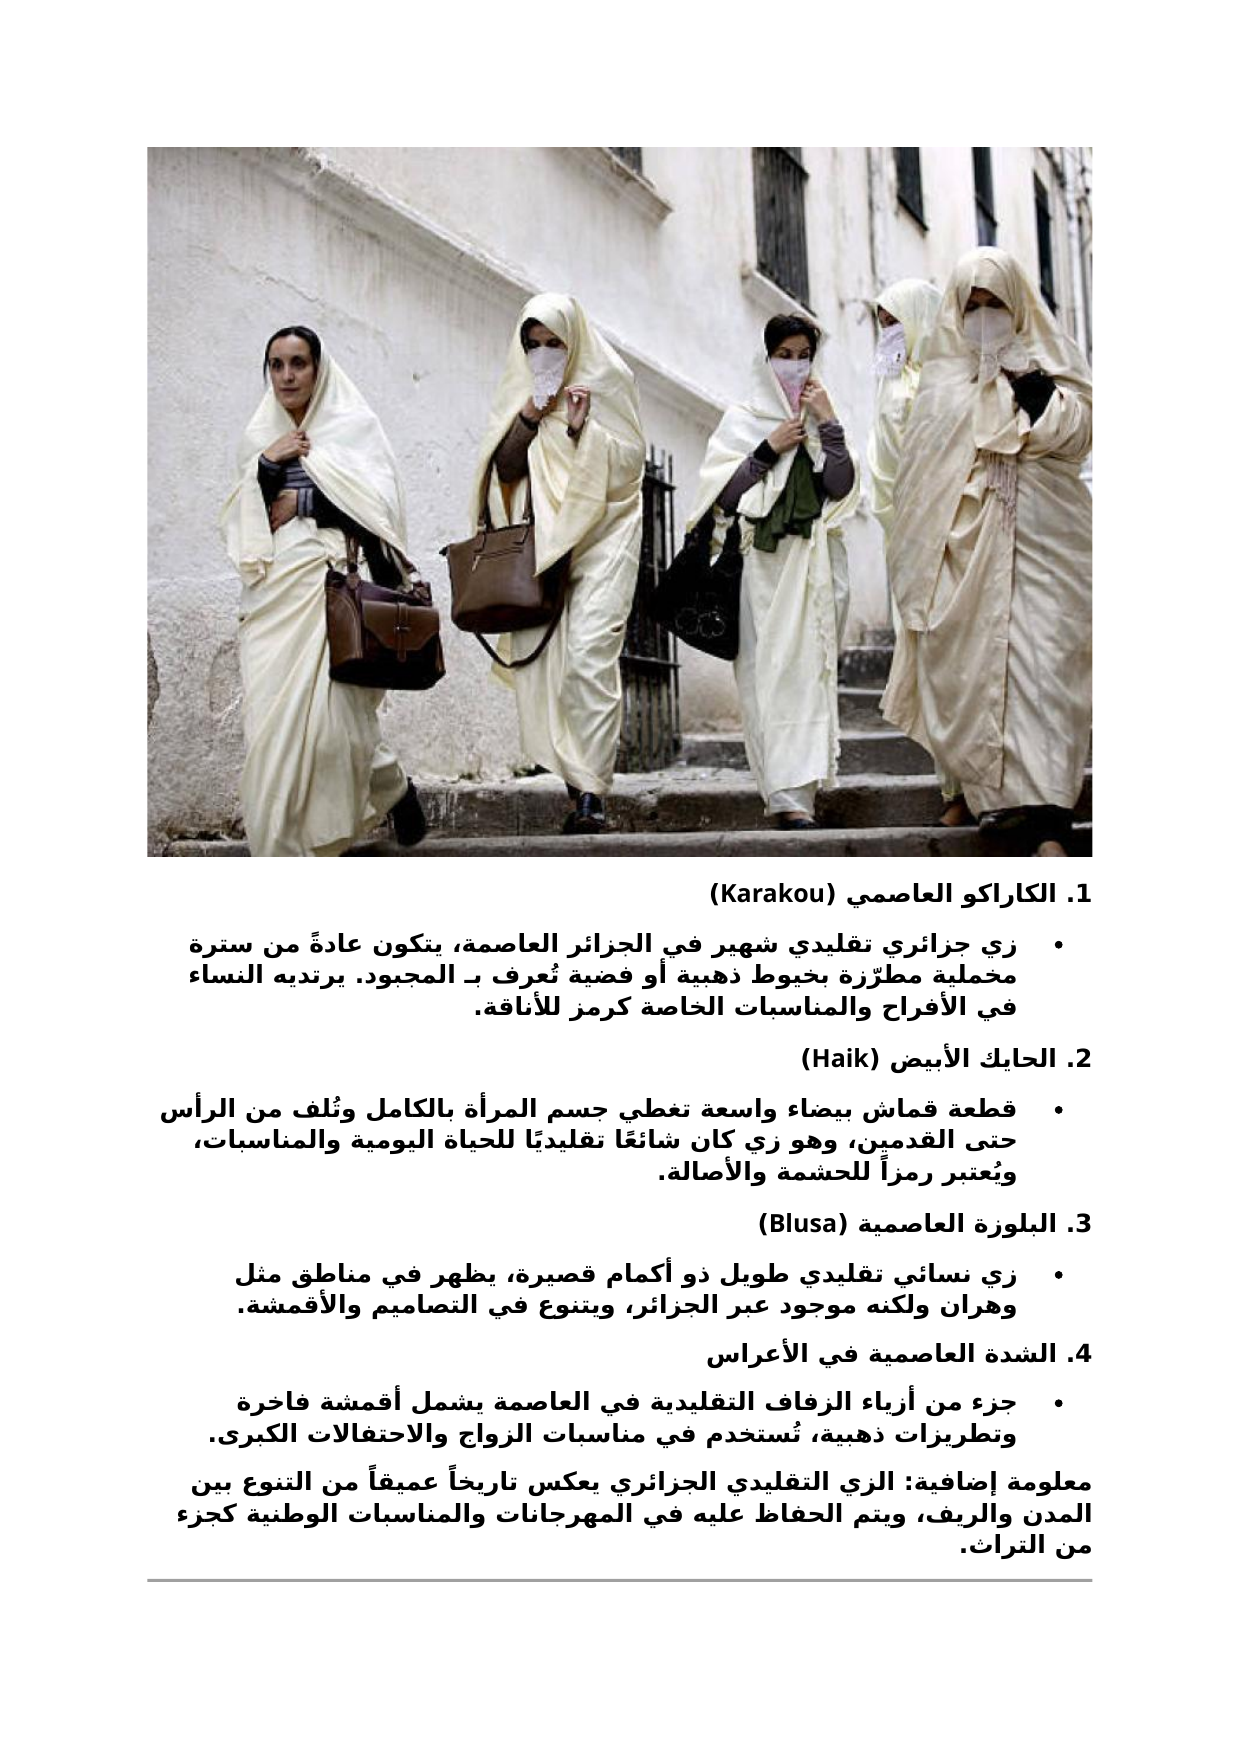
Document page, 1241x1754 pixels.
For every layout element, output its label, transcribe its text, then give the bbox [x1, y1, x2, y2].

text 4. الشدة العاصمية في الأعراس [148, 1339, 1093, 1368]
list قطعة قماش بيضاء واسعة تغطي جسم المرأة بالكامل وتُلف من الرأس حتى القدمين، وهو زي كان شائعًا تقليديًا للحياة اليومية والمناسبات، ويُعتبر رمزاً للحشمة والأصالة. [148, 1094, 1055, 1186]
picture [147, 147, 1093, 857]
list جزء من أزياء الزفاف التقليدية في العاصمة يشمل أقمشة فاخرة وتطريزات ذهبية، تُستخدم في مناسبات الزواج والاحتفالات الكبرى. [148, 1387, 1055, 1448]
text 2. الحايك الأبيض (Haik) [148, 1040, 1093, 1074]
list زي جزائري تقليدي شهير في الجزائر العاصمة، يتكون عادةً من سترة مخملية مطرّزة بخيوط ذهبية أو فضية تُعرف بـ المجبود. يرتديه النساء في الأفراح والمناسبات الخاصة كرمز للأناقة. [148, 929, 1055, 1021]
list زي نسائي تقليدي طويل ذو أكمام قصيرة، يظهر في مناطق مثل وهران ولكنه موجود عبر الجزائر، ويتنوع في التصاميم والأقمشة. [148, 1259, 1055, 1320]
text 3. البلوزة العاصمية (Blusa) [148, 1205, 1093, 1239]
text معلومة إضافية: الزي التقليدي الجزائري يعكس تاريخاً عميقاً من التنوع بين المدن والريف، ويتم الحفاظ عليه في المهرجانات والمناسبات الوطنية كجزء من التراث. [148, 1467, 1093, 1560]
text 1. الكاراكو العاصمي (Karakou) [148, 875, 1093, 909]
